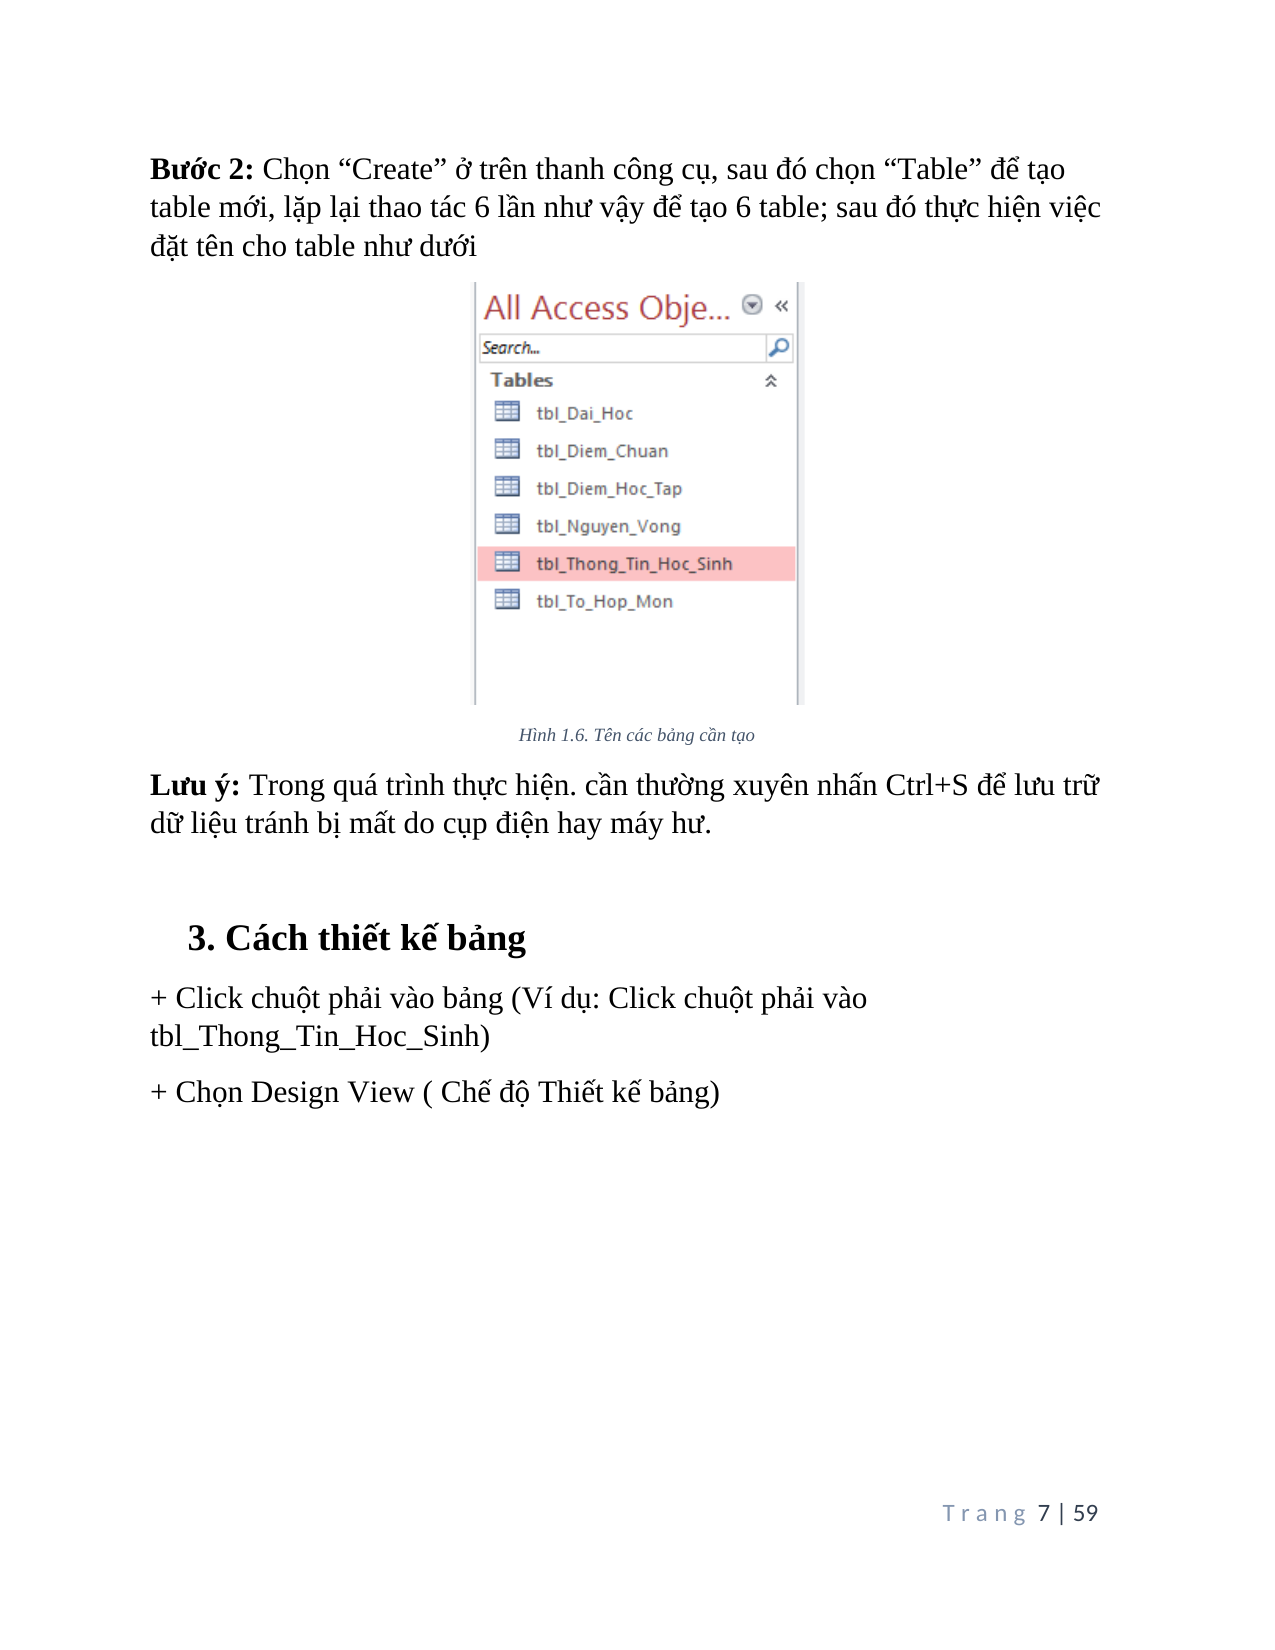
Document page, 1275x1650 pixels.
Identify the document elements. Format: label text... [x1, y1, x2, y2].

picture [470, 282, 805, 705]
text + Click chuột phải vào bảng (Ví dụ: Click chuột phải vào tbl_Thong_Tin_Hoc_Sinh) [150, 979, 1125, 1053]
text + Chọn Design View ( Chế độ Thiết kế bảng) [150, 1073, 1125, 1109]
text Bước 2: Chọn “Create” ở trên thanh công cụ, sau đó chọn “Table” để tạo table mới, lặp lại thao tác 6 lần như vậy để tạo 6 table; sau đó thực hiện việc đặt tên cho table như dưới [150, 150, 1125, 263]
subtitle Cách thiết kế bảng [187, 916, 1125, 959]
text Lưu ý: Trong quá trình thực hiện. cần thường xuyên nhấn Ctrl+S để lưu trữ dữ liệu tránh bị mất do cụp điện hay máy hư. [150, 766, 1125, 841]
